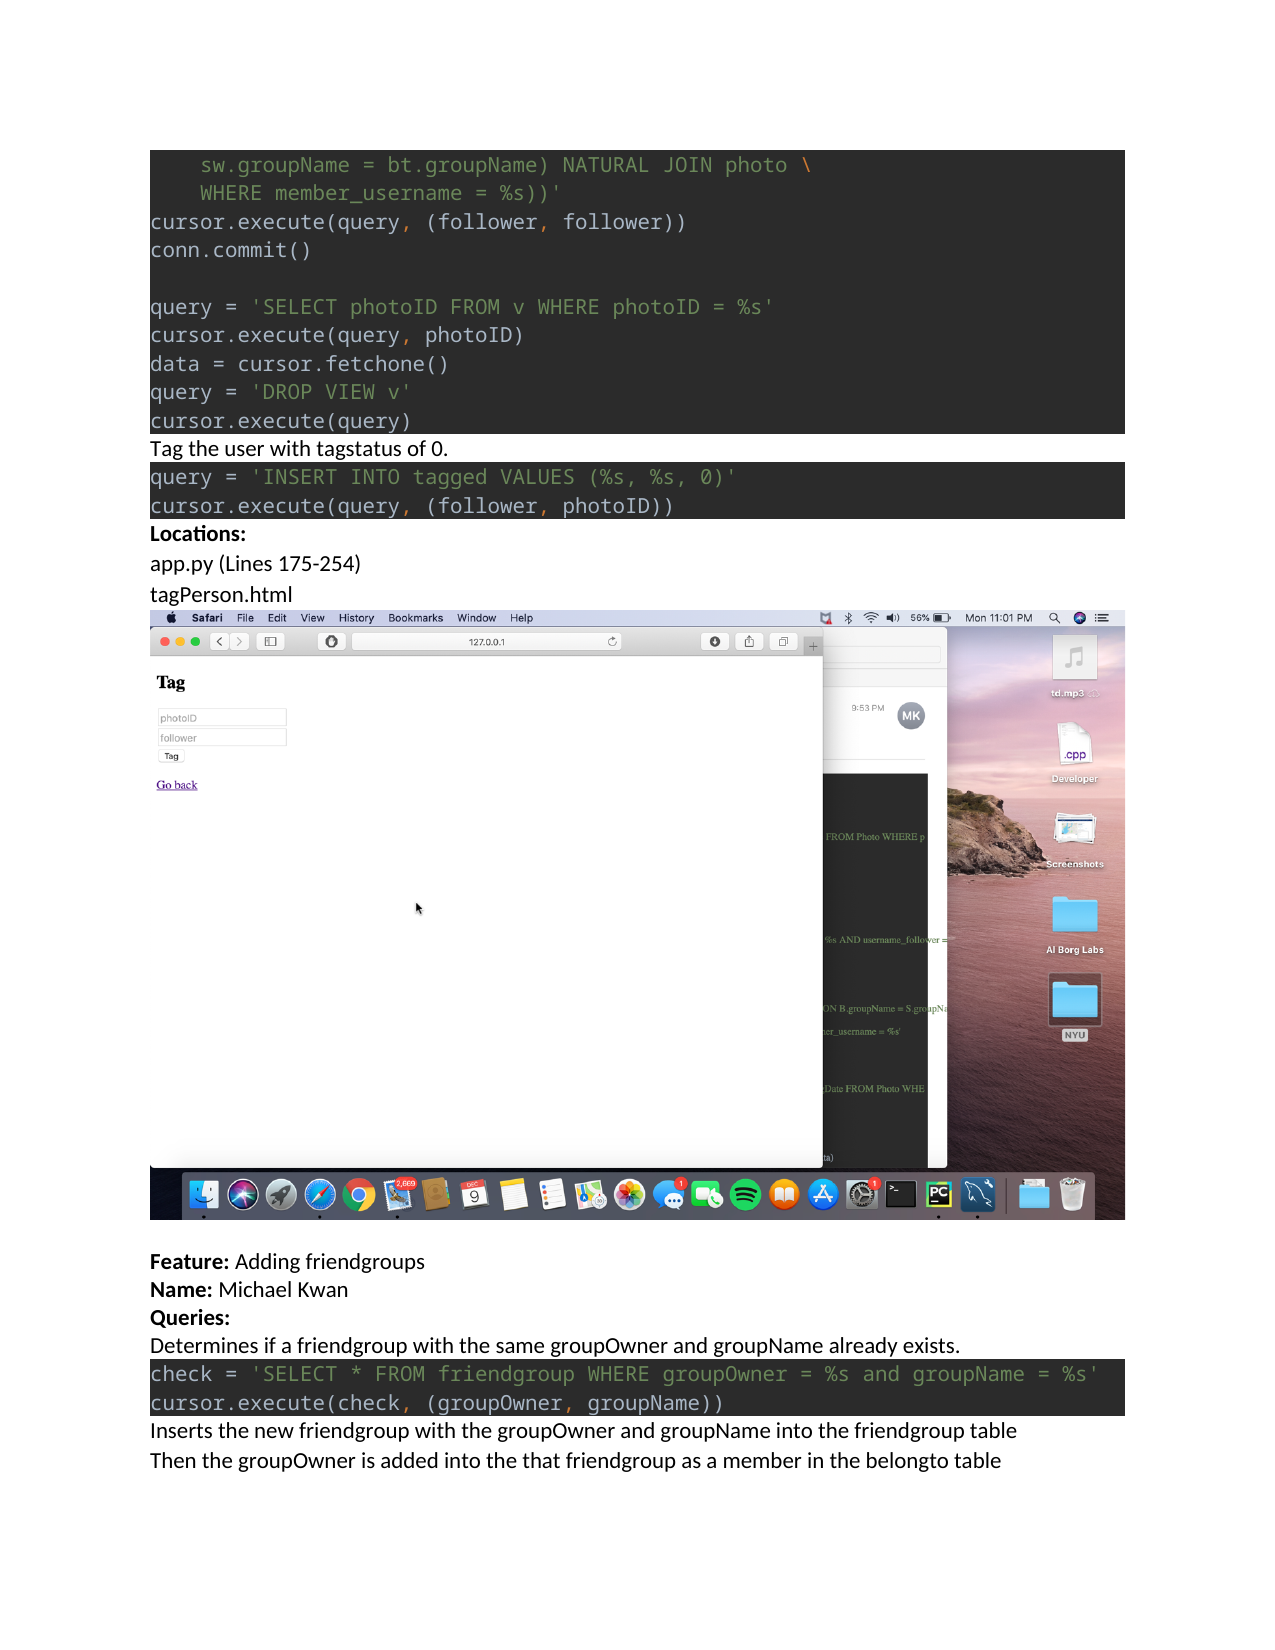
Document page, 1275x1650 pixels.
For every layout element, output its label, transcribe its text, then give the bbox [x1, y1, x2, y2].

text app.py (Lines 175-254) [150, 549, 1125, 577]
text Tag the user with tagstatus of 0. [150, 434, 1125, 462]
text Queries: [150, 1303, 1125, 1331]
text tagPerson.html [150, 580, 1125, 608]
picture [150, 610, 1125, 1220]
text Inserts the new friendgroup with the groupOwner and groupName into the friendgroup table [150, 1416, 1125, 1444]
text Determines if a friendgroup with the same groupOwner and groupName already exists. [150, 1331, 1125, 1359]
text Then the groupOwner is added into the that friendgroup as a member in the belongto table [150, 1446, 1125, 1474]
text query = 'INSERT INTO tagged VALUES (%s, %s, 0)' cursor.execute(query, (follower, photoID)) [150, 462, 1125, 519]
text Locations: [150, 519, 1125, 547]
text Feature: Adding friendgroups [150, 1247, 1125, 1275]
text check = 'SELECT * FROM friendgroup WHERE groupOwner = %s and groupName = %s' [150, 1359, 1125, 1388]
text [150, 150, 1125, 434]
text cursor.execute(check, (groupOwner, groupName)) [150, 1388, 1125, 1416]
text Name: Michael Kwan [150, 1275, 1125, 1303]
